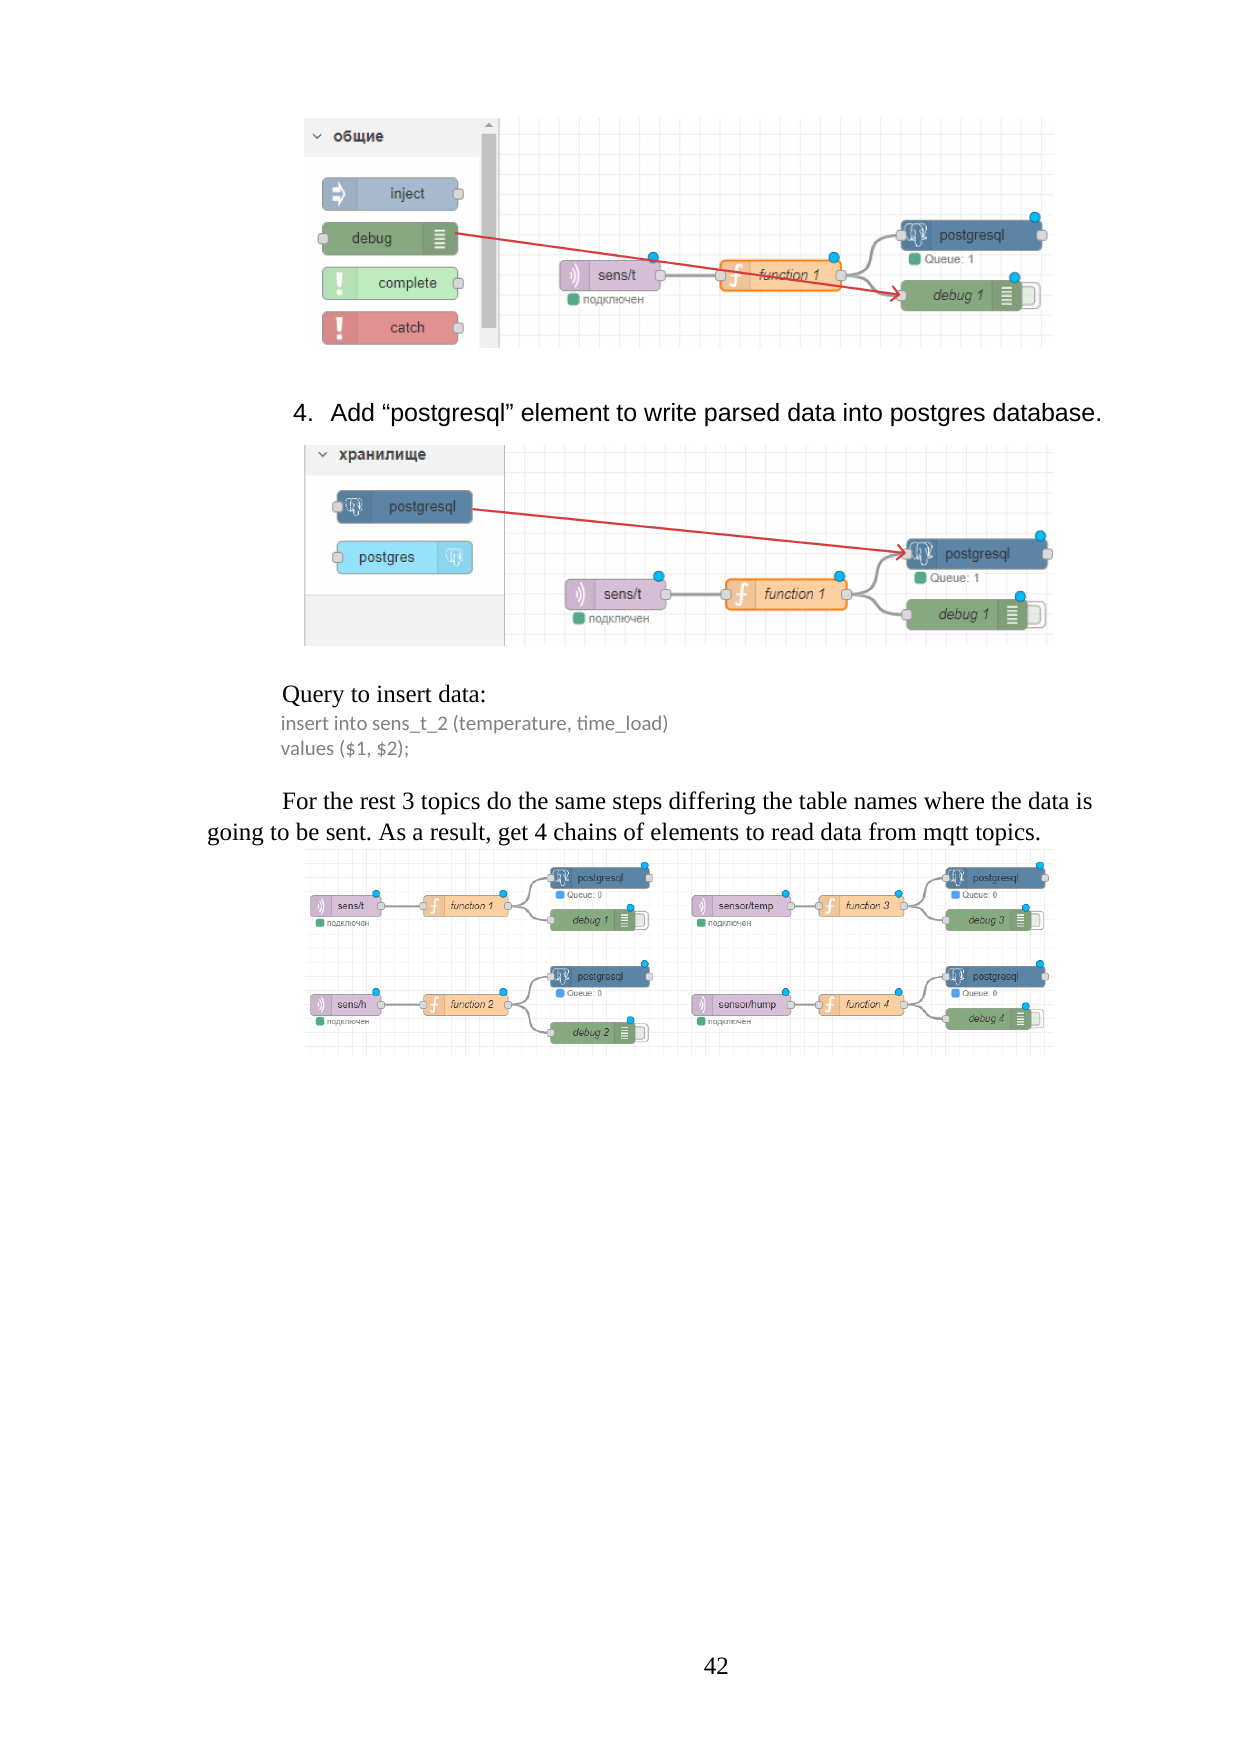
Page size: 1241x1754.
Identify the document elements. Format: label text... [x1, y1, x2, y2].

text insert into sens_t_2 (temperature, time_load) [207, 710, 1152, 735]
picture [303, 445, 1054, 646]
text values ($1, $2); [207, 735, 1152, 761]
text For the rest 3 topics do the same steps differing the table names where the data is going to be sent. As a result, get 4 chains of elements to read data from mqtt topics. [207, 786, 1152, 846]
list Add “postgresql” element to write parsed data into postgres database. [244, 398, 1152, 427]
picture [303, 848, 1054, 1056]
text Query to insert data: [207, 679, 1152, 708]
picture [303, 118, 1054, 348]
